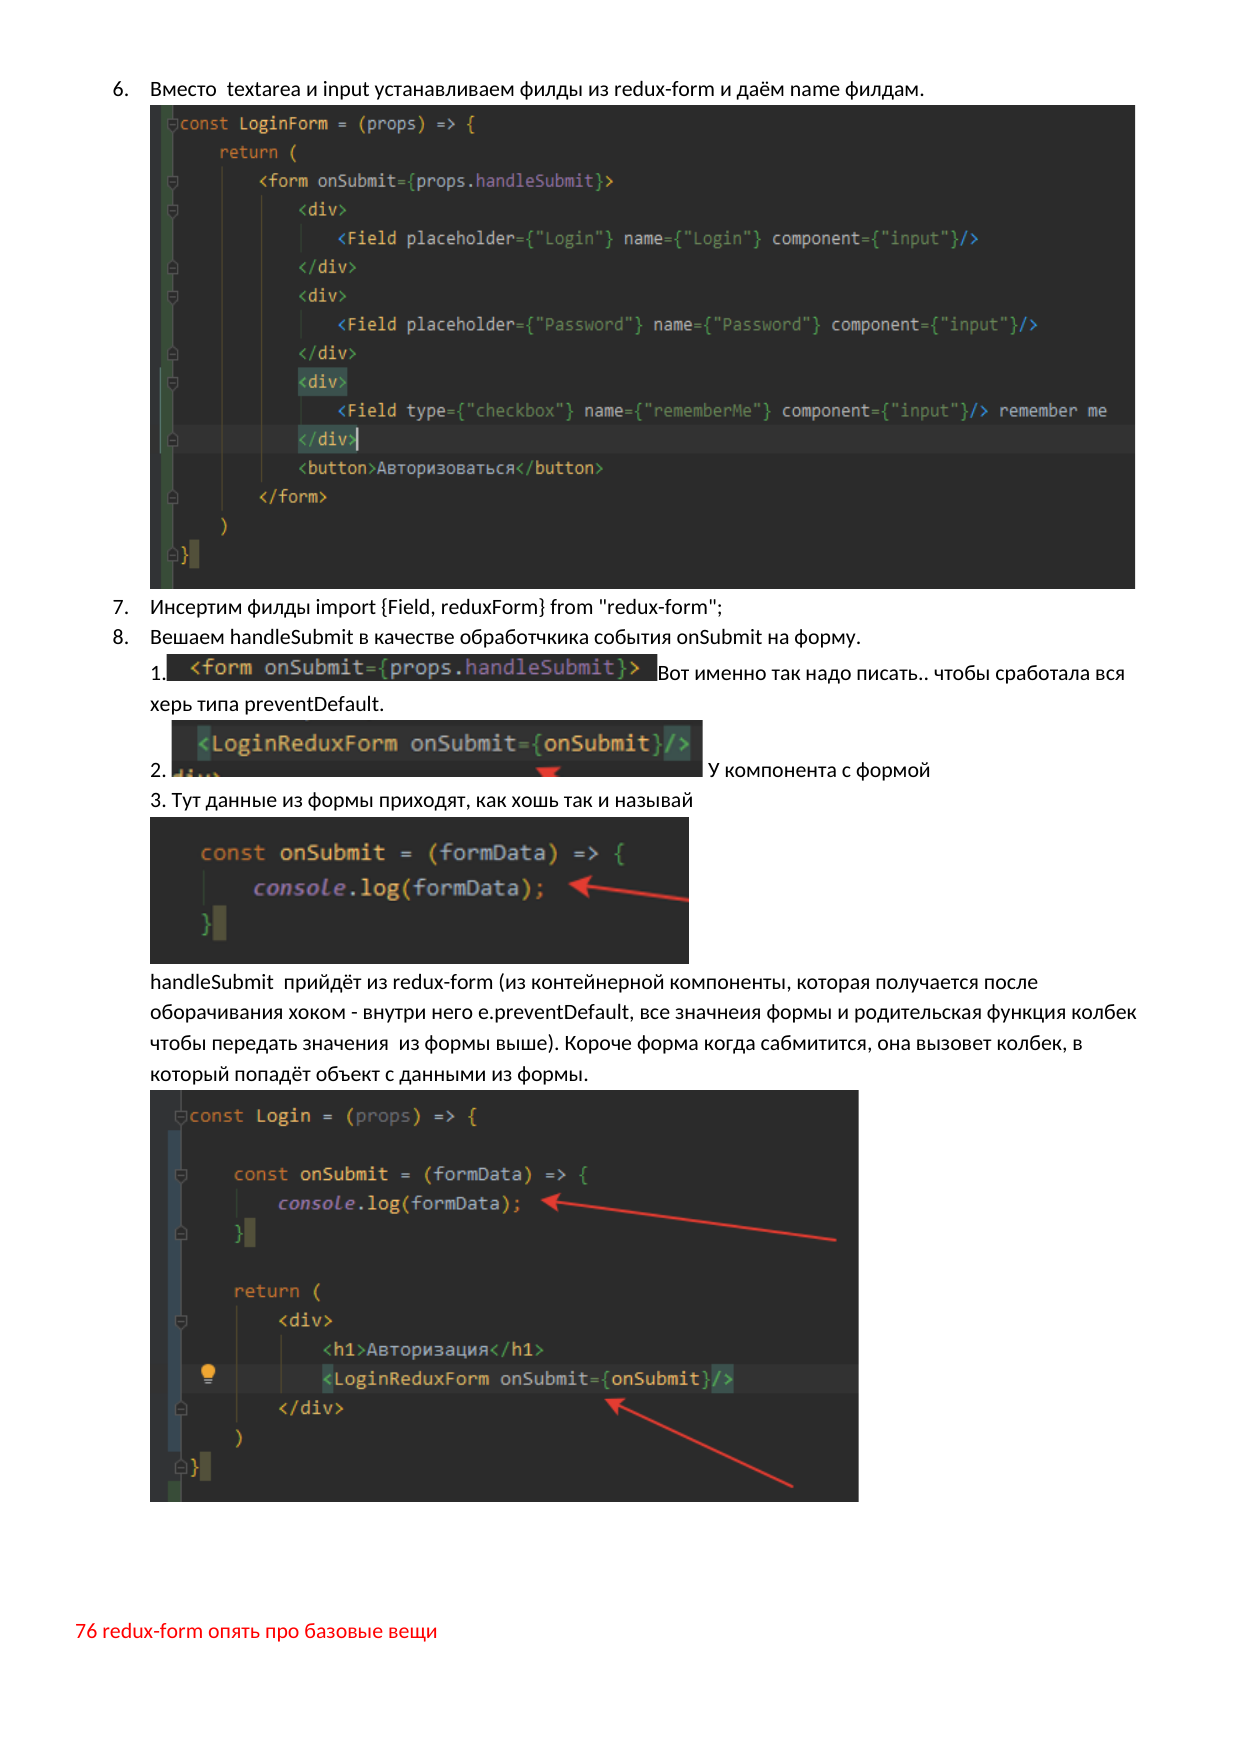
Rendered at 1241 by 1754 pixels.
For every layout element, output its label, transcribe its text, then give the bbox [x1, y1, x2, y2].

picture [150, 105, 1136, 589]
picture [166, 654, 658, 681]
picture [150, 817, 689, 964]
text 1.Вот именно так надо писать.. чтобы сработала вся херь типа preventDefault. [150, 654, 1165, 717]
text 76 redux-form опять про базовые вещи [75, 1617, 1165, 1643]
list Вешаем handleSubmit в качестве обработчкика события onSubmit на форму. [112, 623, 1165, 650]
list Инсертим филды import {Field, reduxForm} from "redux-form"; [112, 593, 1165, 619]
picture [171, 720, 703, 777]
picture [150, 1090, 859, 1502]
